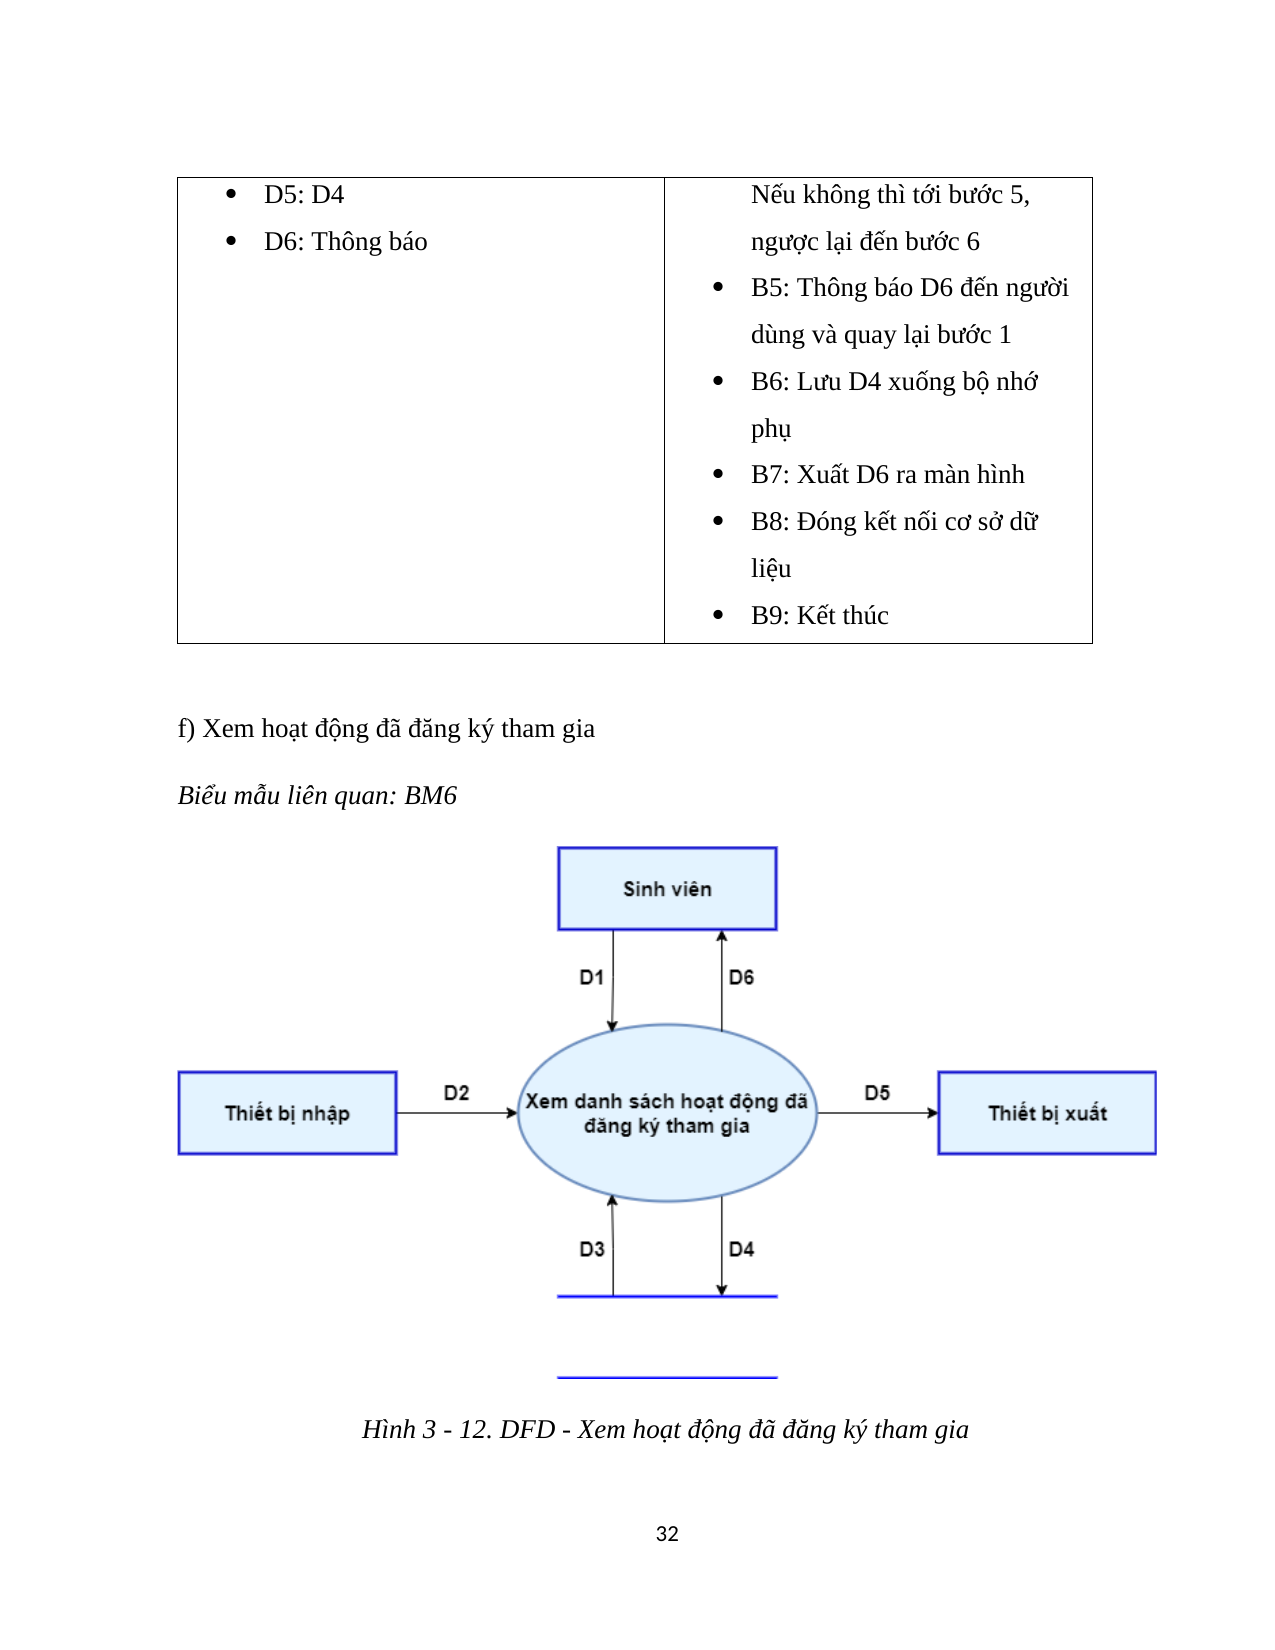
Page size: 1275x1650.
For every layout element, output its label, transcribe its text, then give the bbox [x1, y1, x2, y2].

text Biểu mẫu liên quan: BM6 [177, 779, 1157, 810]
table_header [178, 178, 664, 643]
text Hình 3 - 12. DFD - Xem hoạt động đã đăng ký tham gia [177, 1413, 1157, 1444]
picture [177, 846, 1157, 1379]
text f) Xem hoạt động đã đăng ký tham gia [177, 712, 1157, 743]
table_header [665, 178, 1092, 643]
